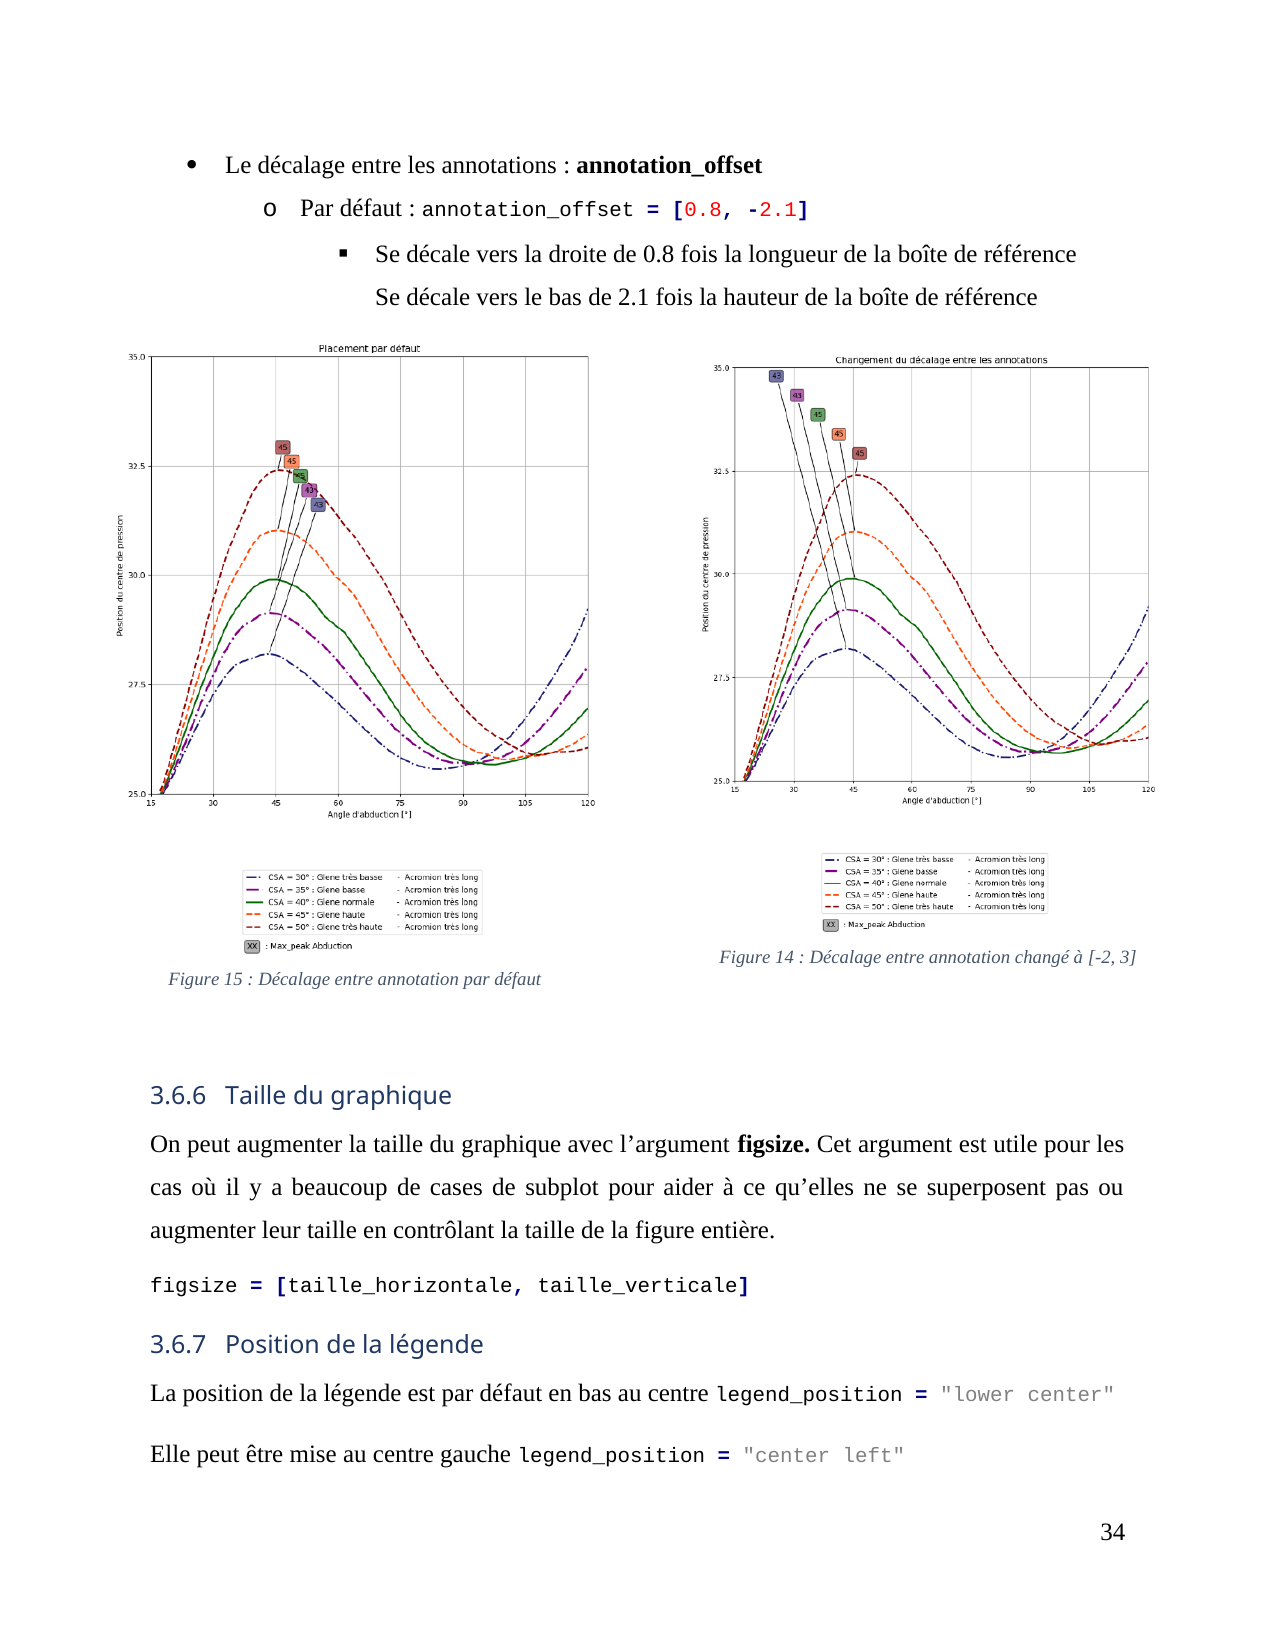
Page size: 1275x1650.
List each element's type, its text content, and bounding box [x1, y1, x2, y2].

text figsize = [taille_horizontale, taille_verticale] [150, 1275, 1125, 1298]
text On peut augmenter la taille du graphique avec l’argument figsize. Cet argument est utile pour les cas où il y a beaucoup de cases de subplot pour aider à ce qu’elles ne se superposent pas ou augmenter leur taille en contrôlant la taille de la figure entière. [150, 1129, 1125, 1244]
list Le décalage entre les annotations : annotation_offset [187, 150, 1125, 179]
text La position de la légende est par défaut en bas au centre legend_position = "lower center" [150, 1378, 1125, 1408]
list Se décale vers la droite de 0.8 fois la longueur de la boîte de référence [337, 239, 1125, 268]
picture [697, 350, 1160, 934]
picture [111, 338, 600, 956]
list Se décale vers le bas de 2.1 fois la hauteur de la boîte de référence [375, 282, 1125, 311]
text Elle peut être mise au centre gauche legend_position = "center left" [150, 1439, 1125, 1469]
list Par défaut : annotation_offset = [0.8, -2.1] [262, 193, 1125, 224]
subtitle Position de la légende [150, 1327, 1125, 1361]
